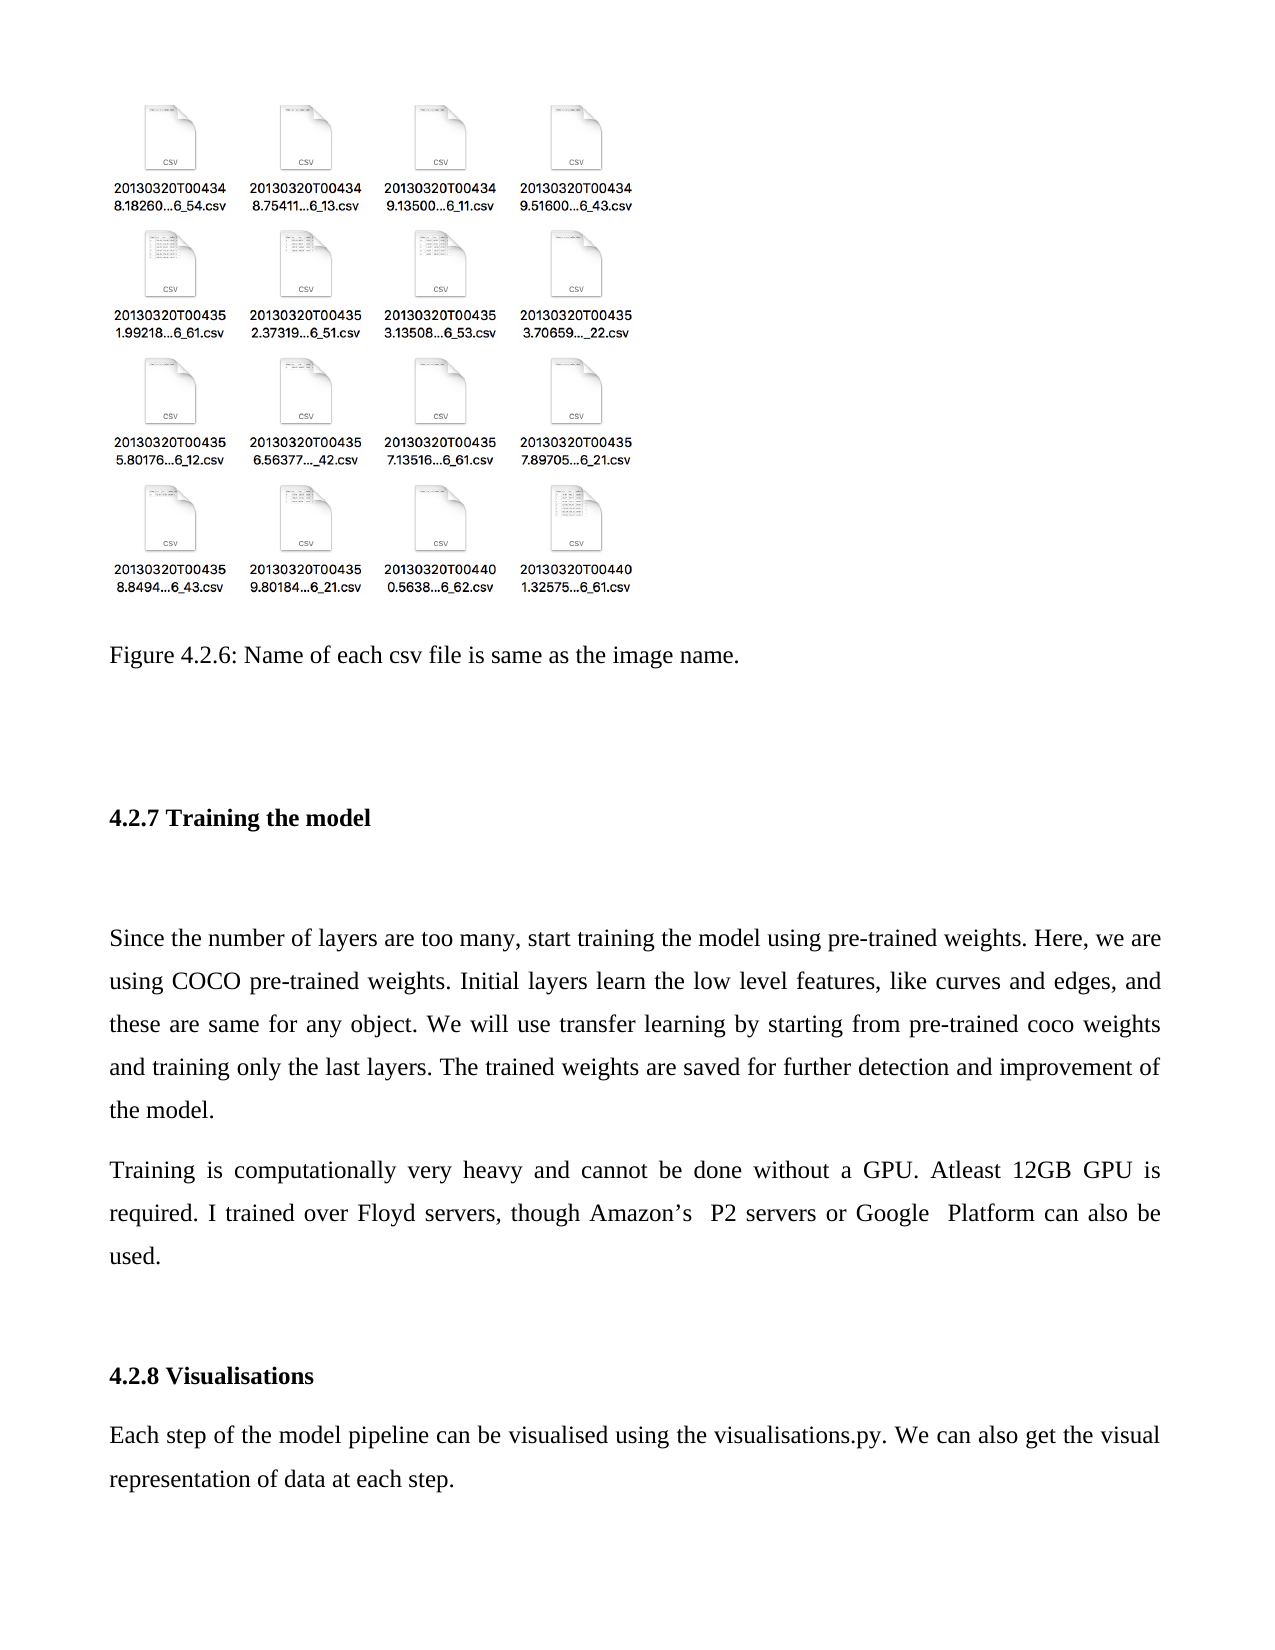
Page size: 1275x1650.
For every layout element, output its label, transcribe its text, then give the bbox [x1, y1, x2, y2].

text 4.2.8 Visualisations [109, 1361, 1163, 1389]
text Each step of the model pipeline can be visualised using the visualisations.py. We can also get the visual representation of data at each step. [109, 1421, 1163, 1492]
text Figure 4.2.6: Name of each csv file is same as the image name. [109, 640, 1163, 669]
text 4.2.7 Training the model [109, 803, 1163, 832]
text Training is computationally very heavy and cannot be done without a GPU. Atleast 12GB GPU is required. I trained over Floyd servers, though Amazon’s P2 servers or Google Platform can also be used. [109, 1155, 1163, 1270]
picture [109, 105, 642, 609]
text Since the number of layers are too many, start training the model using pre-trained weights. Here, we are using COCO pre-trained weights. Initial layers learn the low level features, like curves and edges, and these are same for any object. We will use transfer learning by starting from pre-trained coco weights and training only the last layers. The trained weights are saved for further detection and improvement of the model. [109, 923, 1163, 1124]
